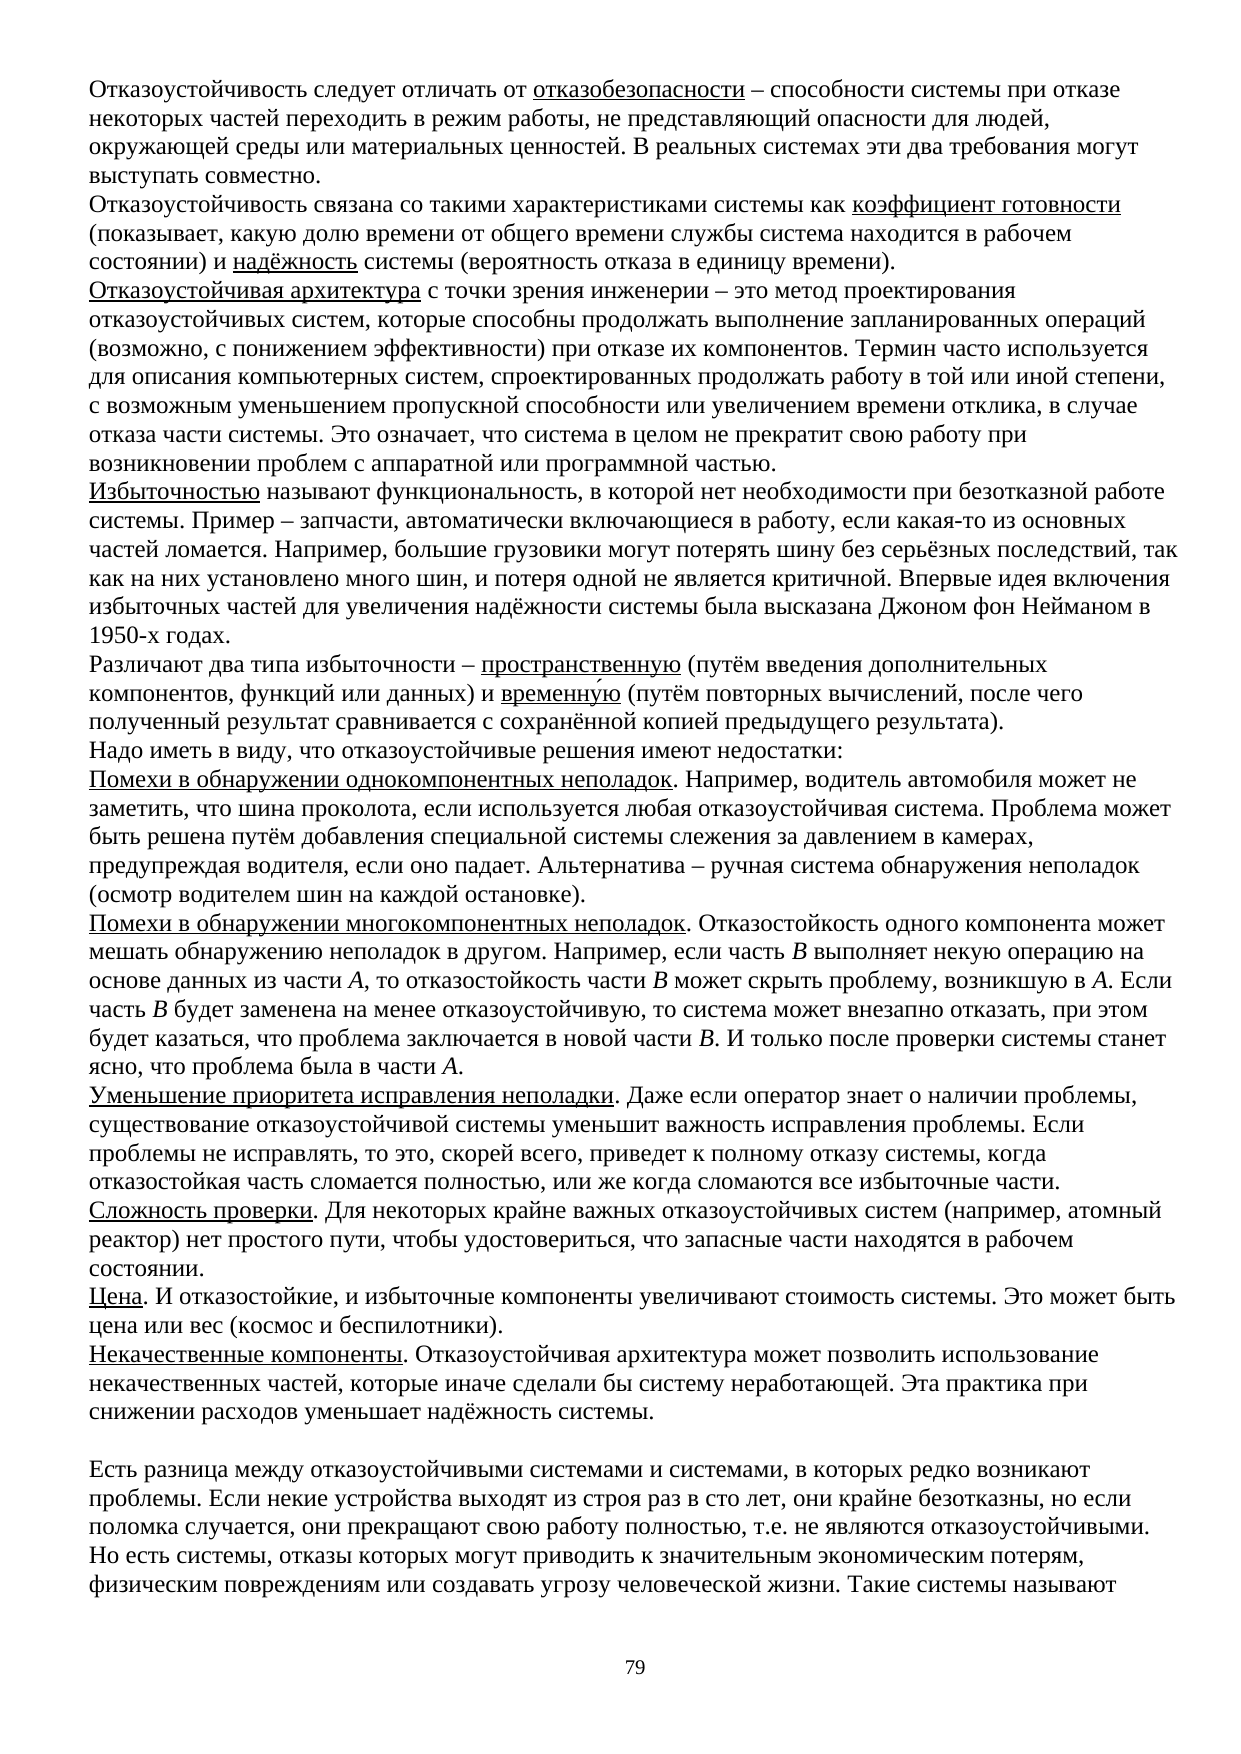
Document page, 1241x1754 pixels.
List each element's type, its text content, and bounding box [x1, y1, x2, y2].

text Различают два типа избыточности – пространственную (путём введения дополнительных компонентов, функций или данных) и временну́ю (путём повторных вычислений, после чего полученный результат сравнивается с сохранённой копией предыдущего результата). [89, 649, 1181, 735]
text Помехи в обнаружении многокомпонентных неполадок. Отказостойкость одного компонента может мешать обнаружению неполадок в другом. Например, если часть B выполняет некую операцию на основе данных из части A, то отказостойкость части В может скрыть проблему, возникшую в А. Если часть В будет заменена на менее отказоустойчивую, то система может внезапно отказать, при этом будет казаться, что проблема заключается в новой части В. И только после проверки системы станет ясно, что проблема была в части А. [89, 908, 1181, 1080]
text Помехи в обнаружении однокомпонентных неполадок. Например, водитель автомобиля может не заметить, что шина проколота, если используется любая отказоустойчивая система. Проблема может быть решена путём добавления специальной системы слежения за давлением в камерах, предупреждая водителя, если оно падает. Альтернатива – ручная система обнаружения неполадок (осмотр водителем шин на каждой остановке). [89, 764, 1181, 908]
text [89, 1540, 1181, 1598]
text Уменьшение приоритета исправления неполадки. Даже если оператор знает о наличии проблемы, существование отказоустойчивой системы уменьшит важность исправления проблемы. Если проблемы не исправлять, то это, скорей всего, приведет к полному отказу системы, когда отказостойкая часть сломается полностью, или же когда сломаются все избыточные части. [89, 1080, 1181, 1195]
text Цена. И отказостойкие, и избыточные компоненты увеличивают стоимость системы. Это может быть цена или вес (космос и беспилотники). [89, 1281, 1181, 1339]
text Отказоустойчивость связана со такими характеристиками системы как коэффициент готовности (показывает, какую долю времени от общего времени службы система находится в рабочем состоянии) и надёжность системы (вероятность отказа в единицу времени). [89, 189, 1181, 275]
text Некачественные компоненты. Отказоустойчивая архитектура может позволить использование некачественных частей, которые иначе сделали бы систему неработающей. Эта практика при снижении расходов уменьшает надёжность системы. [89, 1339, 1181, 1425]
text Надо иметь в виду, что отказоустойчивые решения имеют недостатки: [89, 735, 1181, 764]
text Отказоустойчивая архитектура с точки зрения инженерии – это метод проектирования отказоустойчивых систем, которые способны продолжать выполнение запланированных операций (возможно, с понижением эффективности) при отказе их компонентов. Термин часто используется для описания компьютерных систем, спроектированных продолжать работу в той или иной степени, с возможным уменьшением пропускной способности или увеличением времени отклика, в случае отказа части системы. Это означает, что система в целом не прекратит свою работу при возникновении проблем с аппаратной или программной частью. [89, 275, 1181, 476]
text Отказоустойчивость следует отличать от отказобезопасности – способности системы при отказе некоторых частей переходить в режим работы, не представляющий опасности для людей, окружающей среды или материальных ценностей. В реальных системах эти два требования могут выступать совместно. [89, 74, 1181, 189]
text Сложность проверки. Для некоторых крайне важных отказоустойчивых систем (например, атомный реактор) нет простого пути, чтобы удостовериться, что запасные части находятся в рабочем состоянии. [89, 1195, 1181, 1281]
text Есть разница между отказоустойчивыми системами и системами, в которых редко возникают проблемы. Если некие устройства выходят из строя раз в сто лет, они крайне безотказны, но если поломка случается, они прекращают свою работу полностью, т.е. не являются отказоустойчивыми. [89, 1454, 1181, 1540]
text Избыточностью называют функциональность, в которой нет необходимости при безотказной работе системы. Пример – запчасти, автоматически включающиеся в работу, если какая-то из основных частей ломается. Например, большие грузовики могут потерять шину без серьёзных последствий, так как на них установлено много шин, и потеря одной не является критичной. Впервые идея включения избыточных частей для увеличения надёжности системы была высказана Джоном фон Нейманом в 1950-х годах. [89, 476, 1181, 649]
